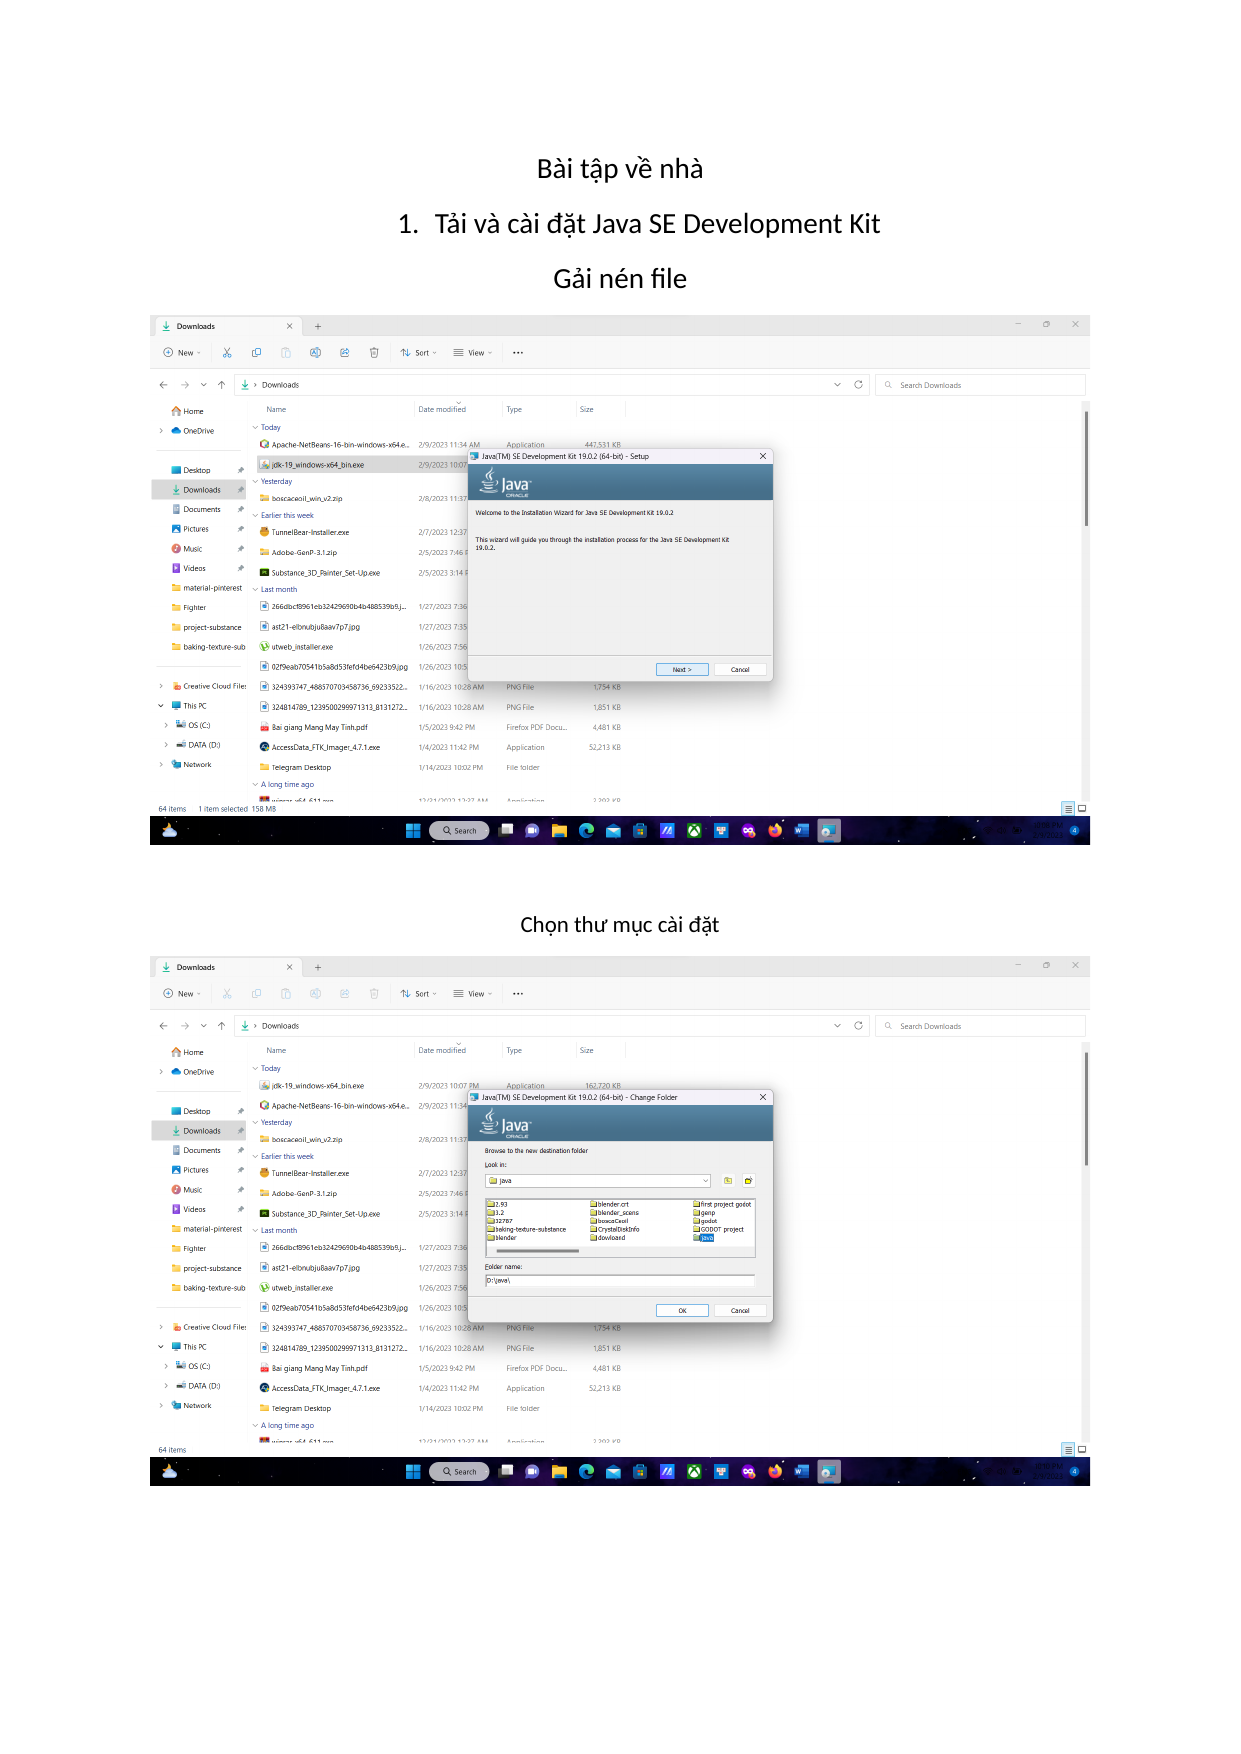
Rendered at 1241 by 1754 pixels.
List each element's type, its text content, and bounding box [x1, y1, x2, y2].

text Chọn thư mục cài đặt [150, 910, 1090, 938]
picture [150, 956, 1091, 1486]
text Bài tập về nhà [150, 150, 1090, 186]
text Gải nén file [150, 260, 1090, 296]
list Tải và cài đặt Java SE Development Kit [187, 205, 1090, 241]
picture [150, 315, 1091, 845]
